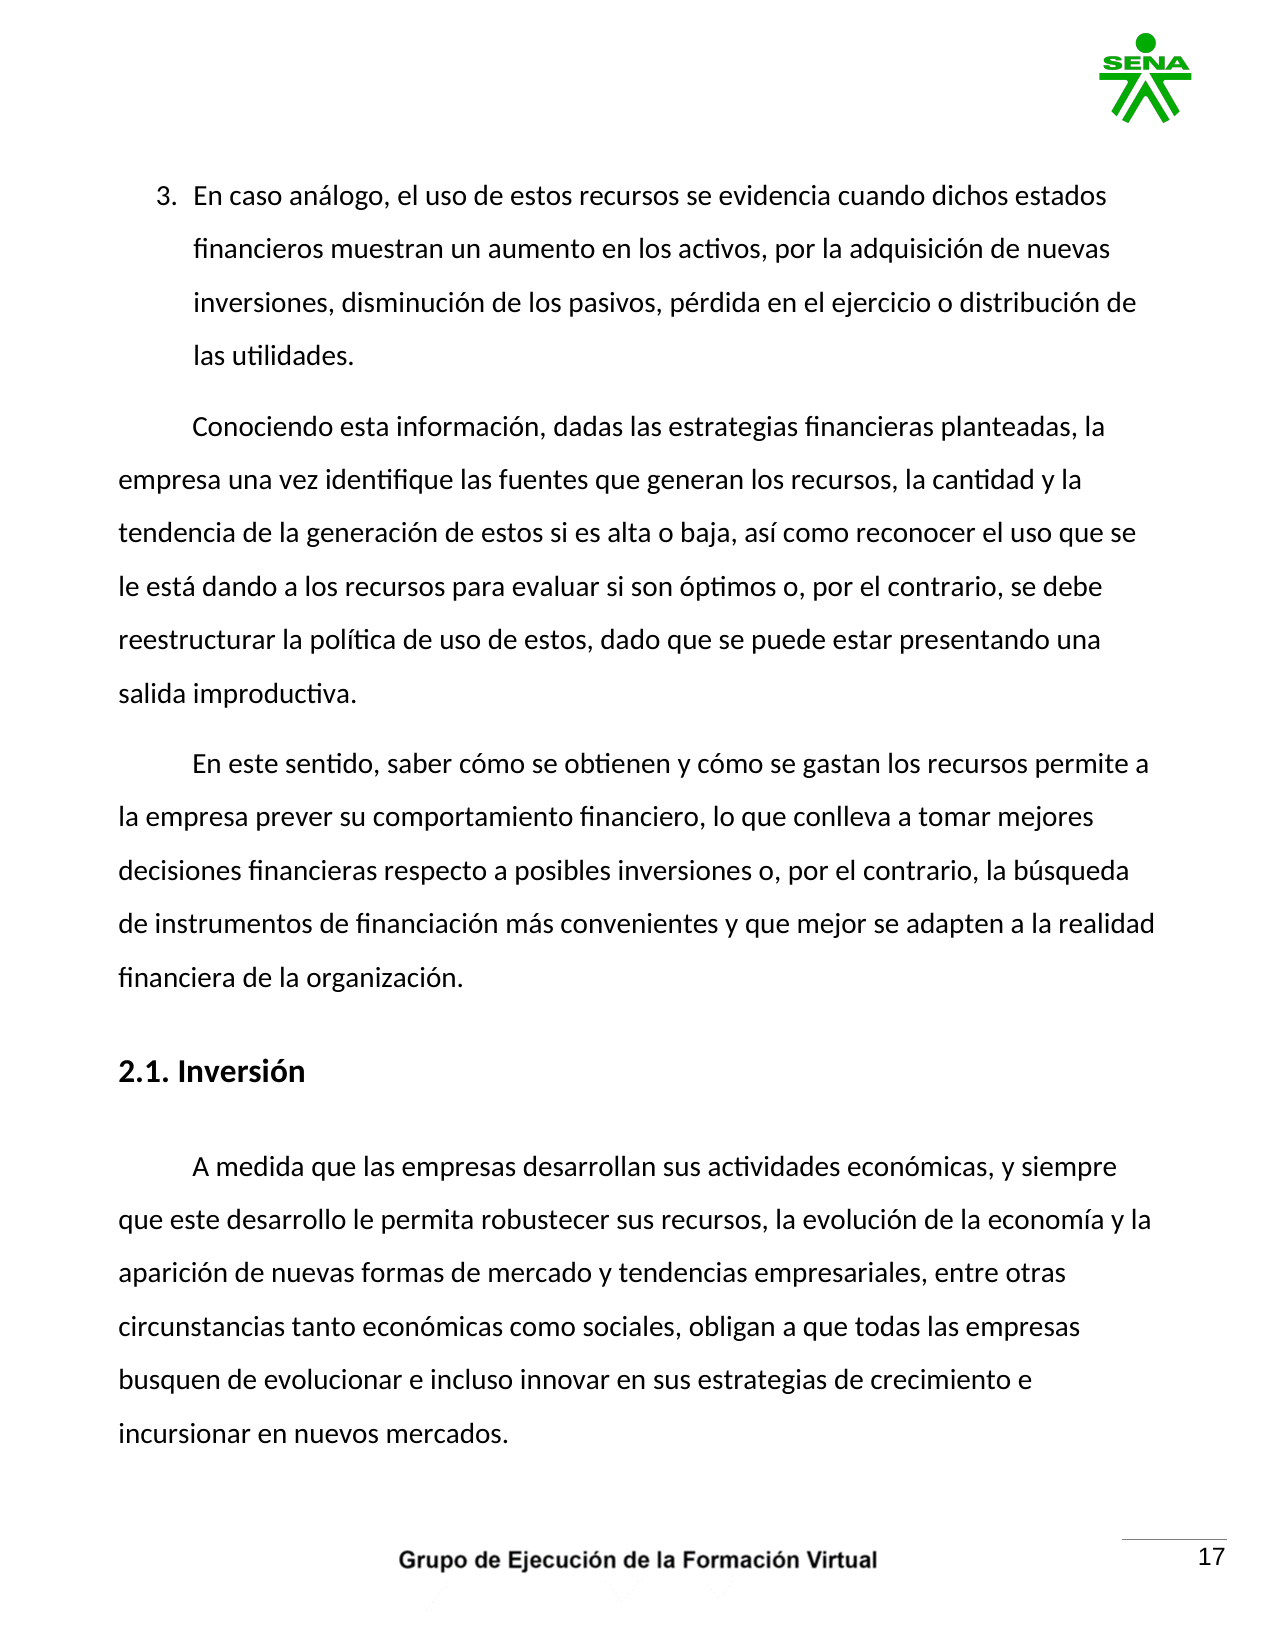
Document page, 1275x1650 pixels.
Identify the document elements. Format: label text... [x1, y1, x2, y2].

subtitle Inversión [118, 1049, 1157, 1090]
text Conociendo esta información, dadas las estrategias financieras planteadas, la empresa una vez identifique las fuentes que generan los recursos, la cantidad y la tendencia de la generación de estos si es alta o baja, así como reconocer el uso que se le está dando a los recursos para evaluar si son óptimos o, por el contrario, se debe reestructurar la política de uso de estos, dado que se puede estar presentando una salida improductiva. [118, 408, 1157, 710]
picture [1099, 33, 1192, 123]
text A medida que las empresas desarrollan sus actividades económicas, y siempre que este desarrollo le permita robustecer sus recursos, la evolución de la economía y la aparición de nuevas formas de mercado y tendencias empresariales, entre otras circunstancias tanto económicas como sociales, obligan a que todas las empresas busquen de evolucionar e incluso innovar en sus estrategias de crecimiento e incursionar en nuevos mercados. [118, 1148, 1157, 1451]
list En caso análogo, el uso de estos recursos se evidencia cuando dichos estados financieros muestran un aumento en los activos, por la adquisición de nuevas inversiones, disminución de los pasivos, pérdida en el ejercicio o distribución de las utilidades. [156, 177, 1157, 373]
text En este sentido, saber cómo se obtienen y cómo se gastan los recursos permite a la empresa prever su comportamiento financiero, lo que conlleva a tomar mejores decisiones financieras respecto a posibles inversiones o, por el contrario, la búsqueda de instrumentos de financiación más convenientes y que mejor se adapten a la realidad financiera de la organización. [118, 745, 1157, 994]
picture [0, 1500, 1275, 1611]
